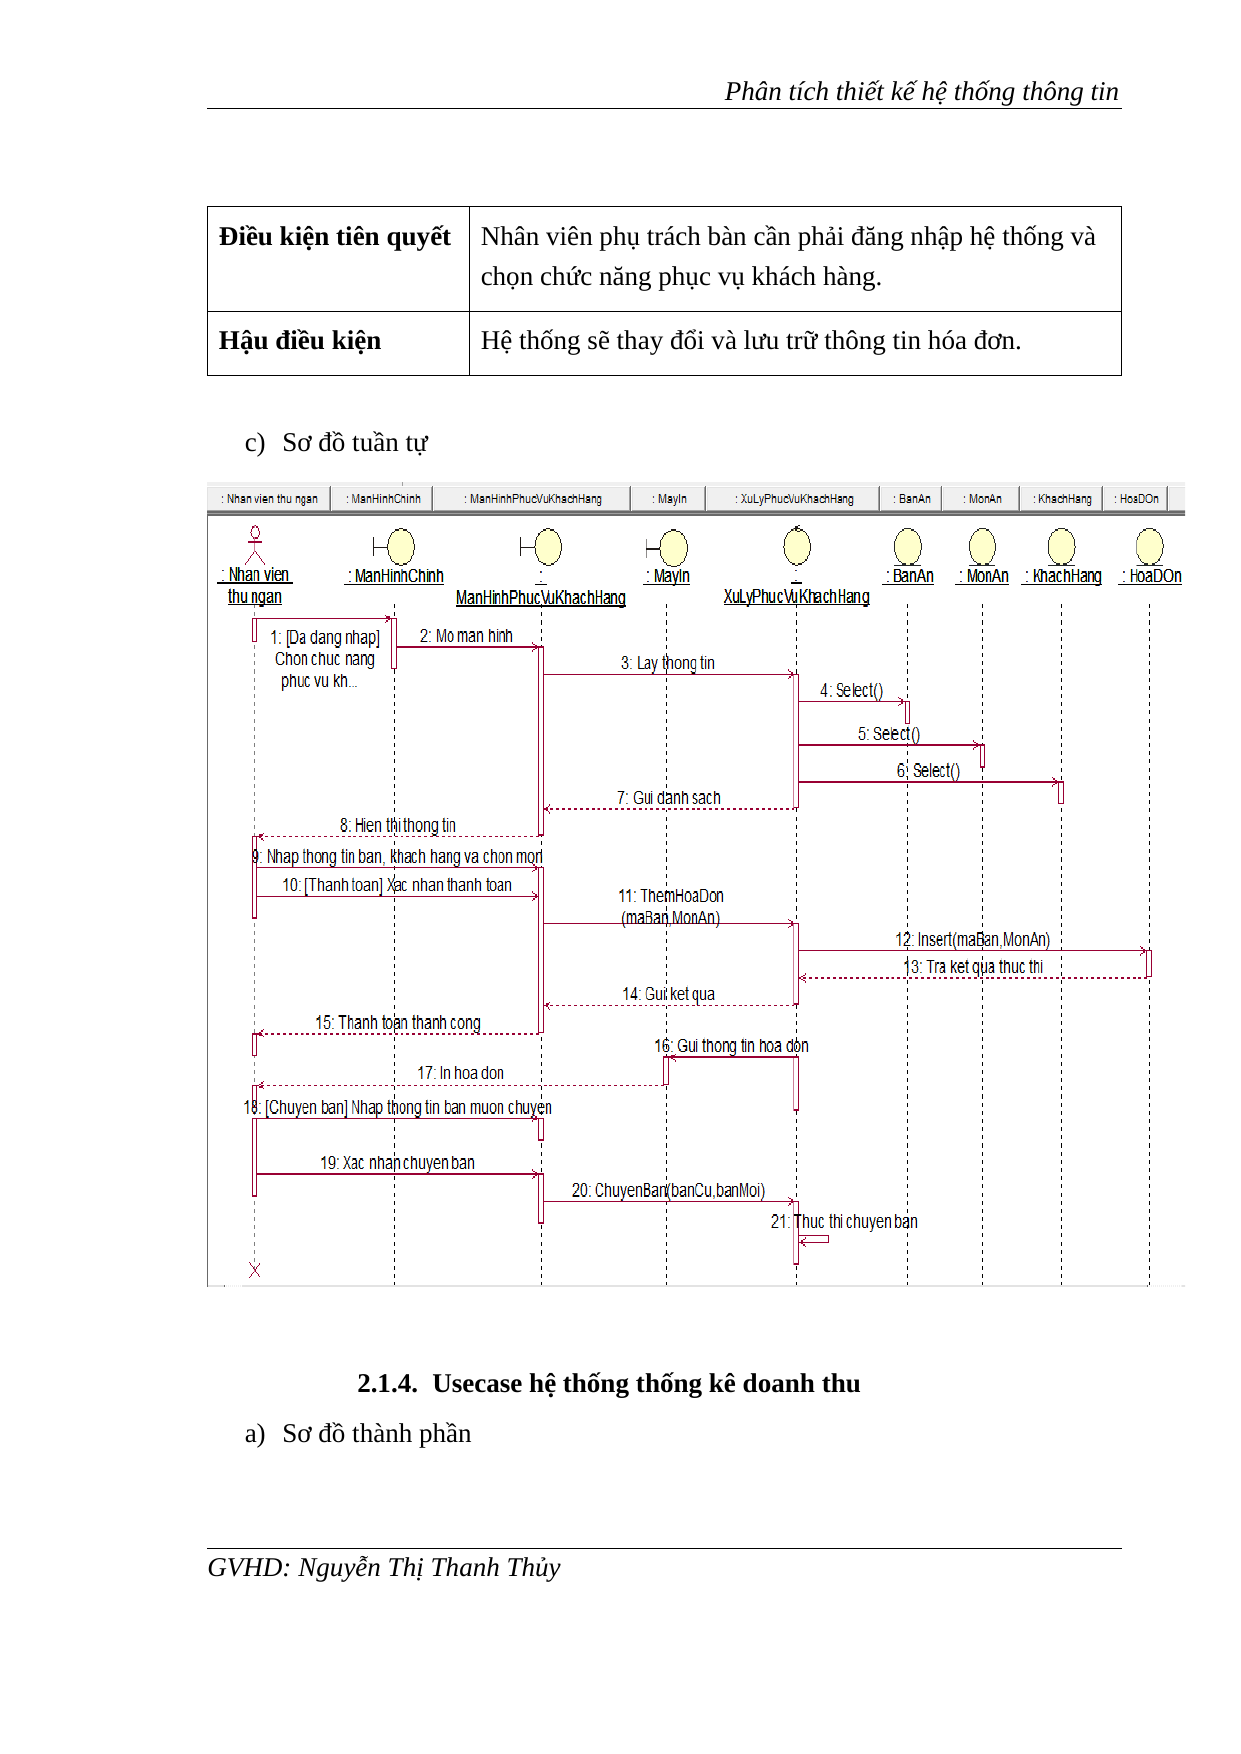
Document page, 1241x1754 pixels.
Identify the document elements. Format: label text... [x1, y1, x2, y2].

table_cell Hệ thống sẽ thay đổi và lưu trữ thông tin hóa đơn. [470, 312, 1121, 375]
list Sơ đồ thành phần [244, 1417, 1122, 1448]
table_cell Hậu điều kiện [208, 312, 469, 375]
table_cell Điều kiện tiên quyết [208, 207, 469, 311]
table_cell Nhân viên phụ trách bàn cần phải đăng nhập hệ thống và chọn chức năng phục vụ khách hàng. [470, 207, 1121, 311]
list Sơ đồ tuần tự [244, 426, 1122, 457]
picture [207, 482, 1186, 1287]
subtitle Usecase hệ thống thống kê doanh thu [357, 1367, 1122, 1398]
